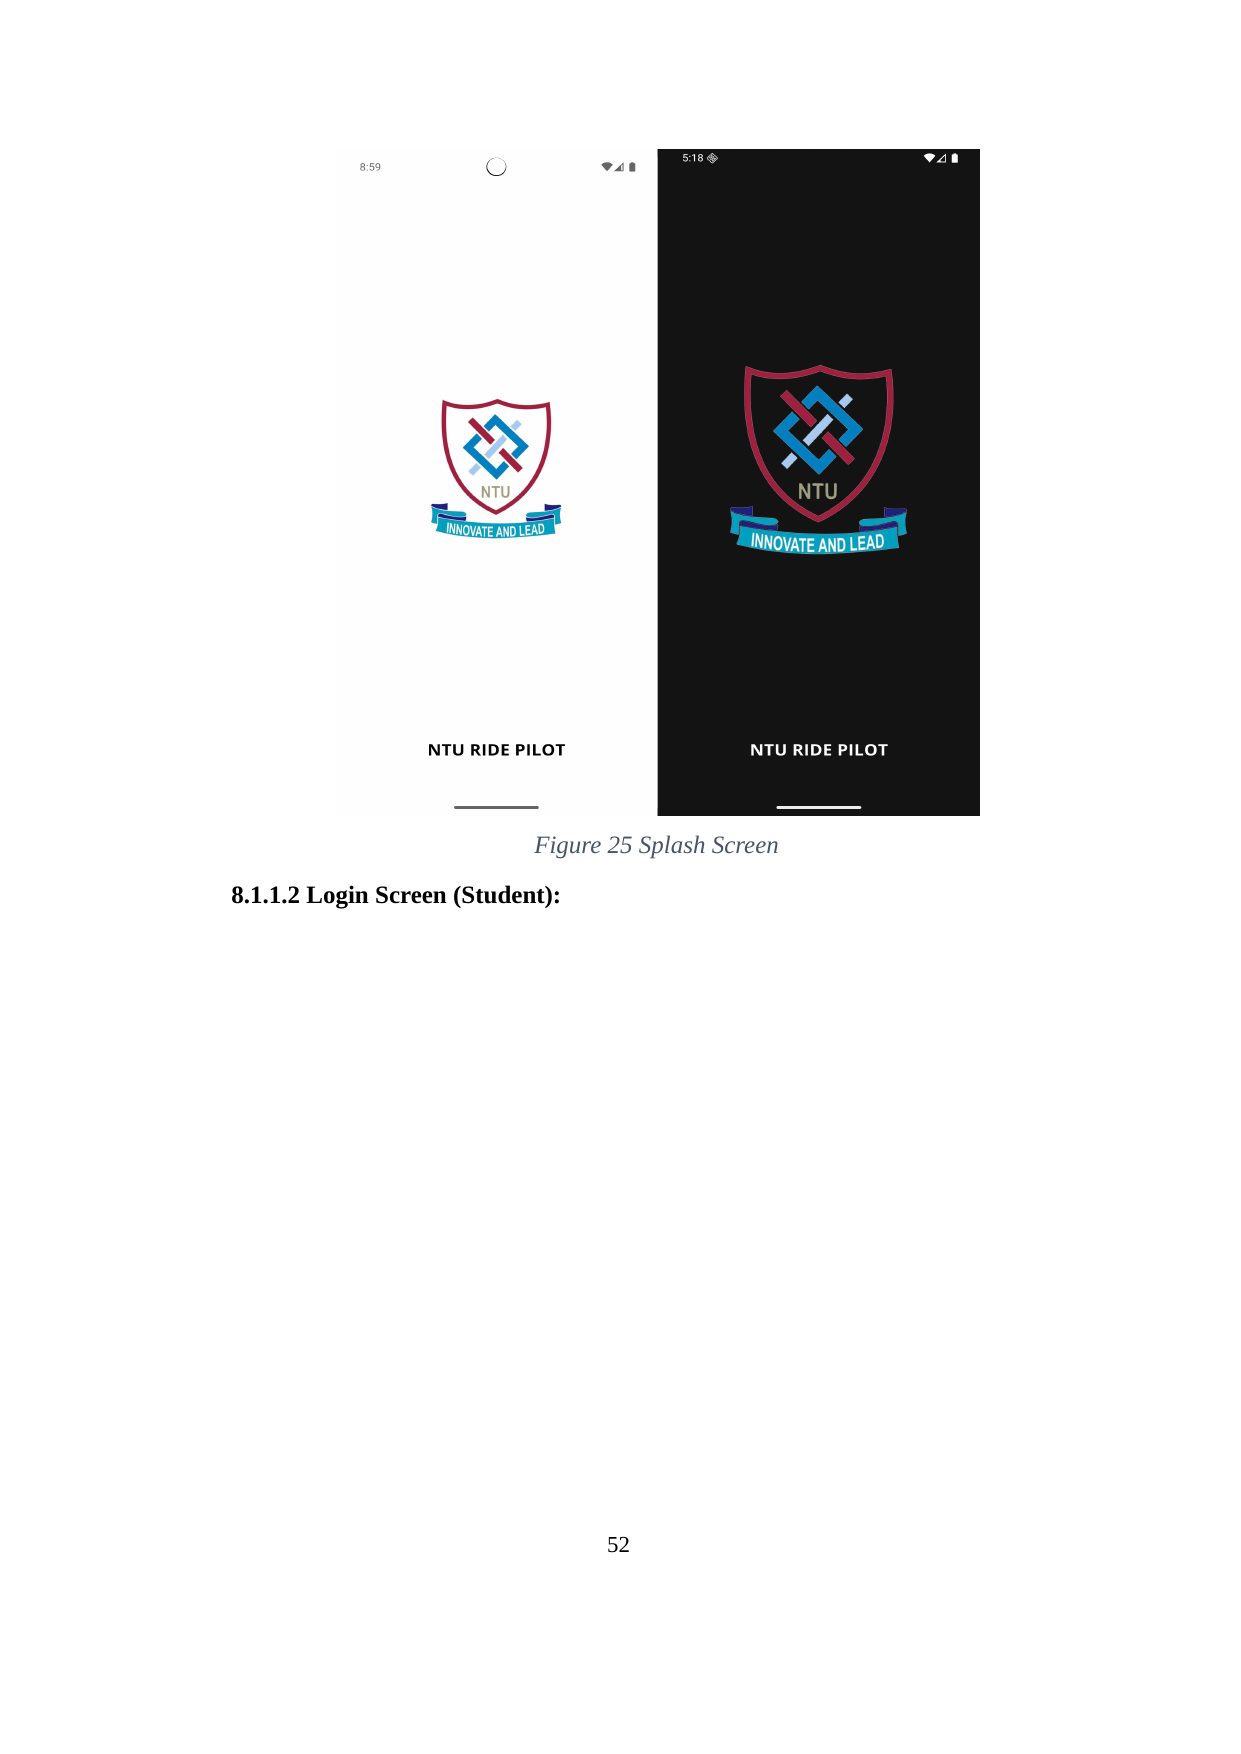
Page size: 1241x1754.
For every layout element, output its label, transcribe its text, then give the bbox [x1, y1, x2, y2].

subtitle 8.1.1.2 Login Screen (Student): [225, 880, 1090, 908]
picture [335, 149, 980, 816]
